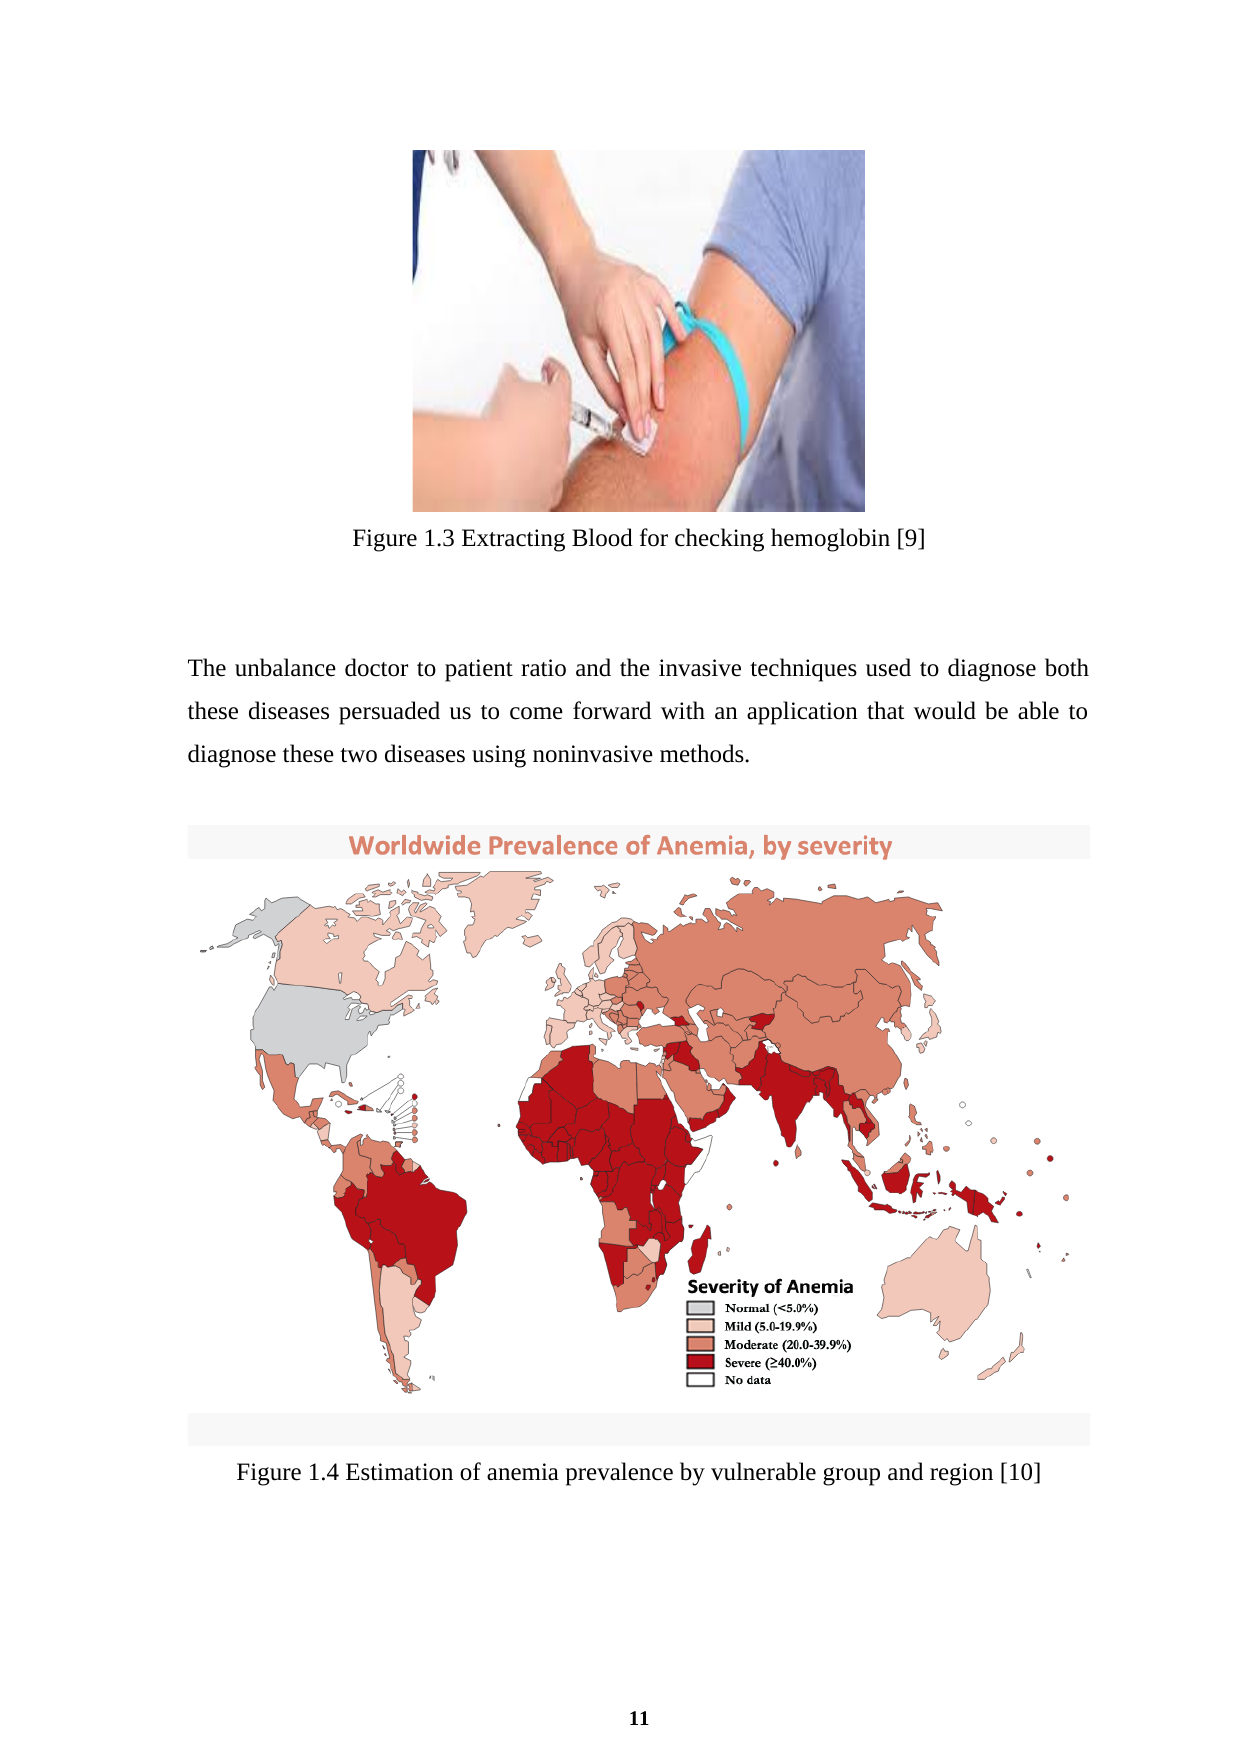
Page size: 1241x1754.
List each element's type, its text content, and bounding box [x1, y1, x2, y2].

text Figure 1.4 Estimation of anemia prevalence by vulnerable group and region [10] [187, 1457, 1090, 1486]
picture [412, 150, 865, 512]
text Figure 1.3 Extracting Blood for checking hemoglobin [9] [187, 523, 1090, 552]
text The unbalance doctor to patient ratio and the invasive techniques used to diagnose both these diseases persuaded us to come forward with an application that would be able to diagnose these two diseases using noninvasive methods. [187, 653, 1090, 768]
picture [187, 825, 1091, 1446]
